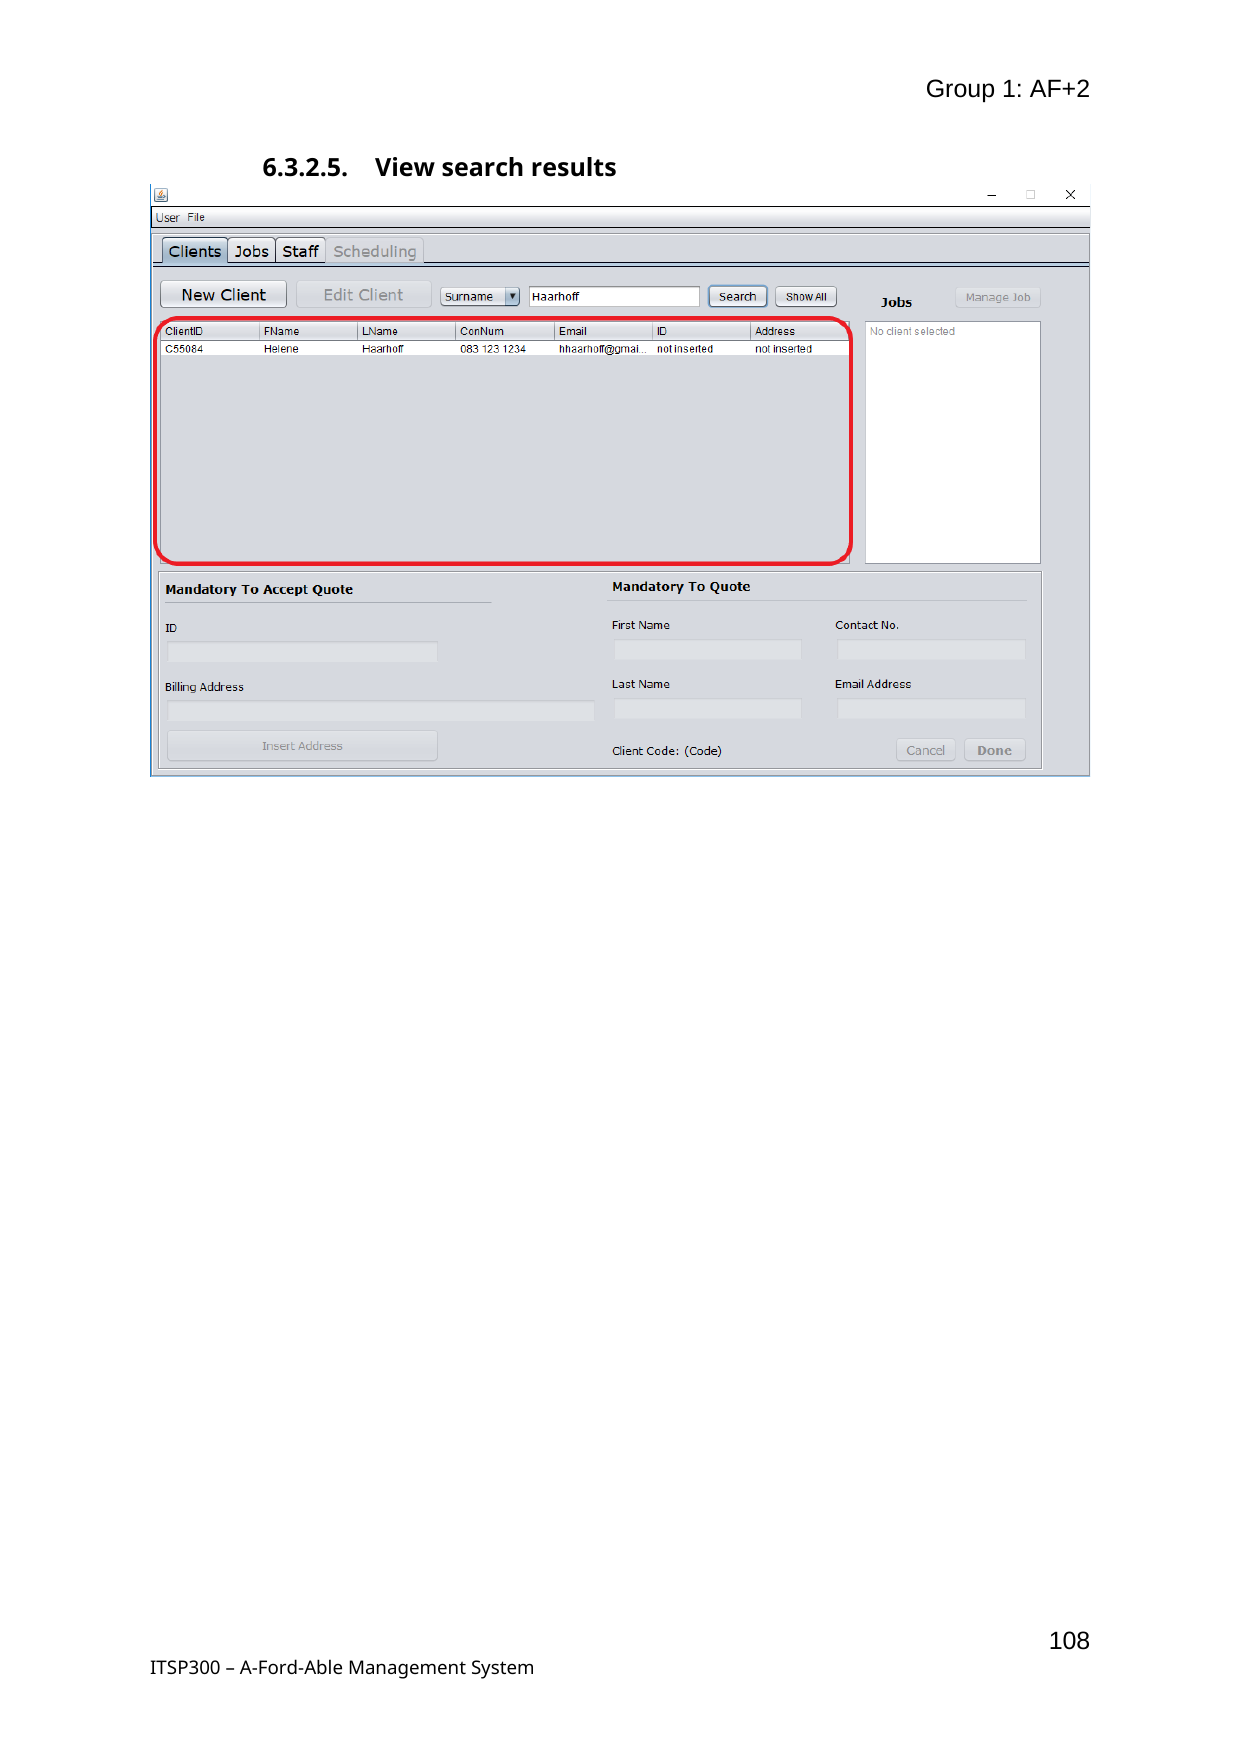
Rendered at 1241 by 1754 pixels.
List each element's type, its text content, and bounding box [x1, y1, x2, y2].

picture [150, 184, 1091, 777]
text View search results [262, 150, 1090, 184]
